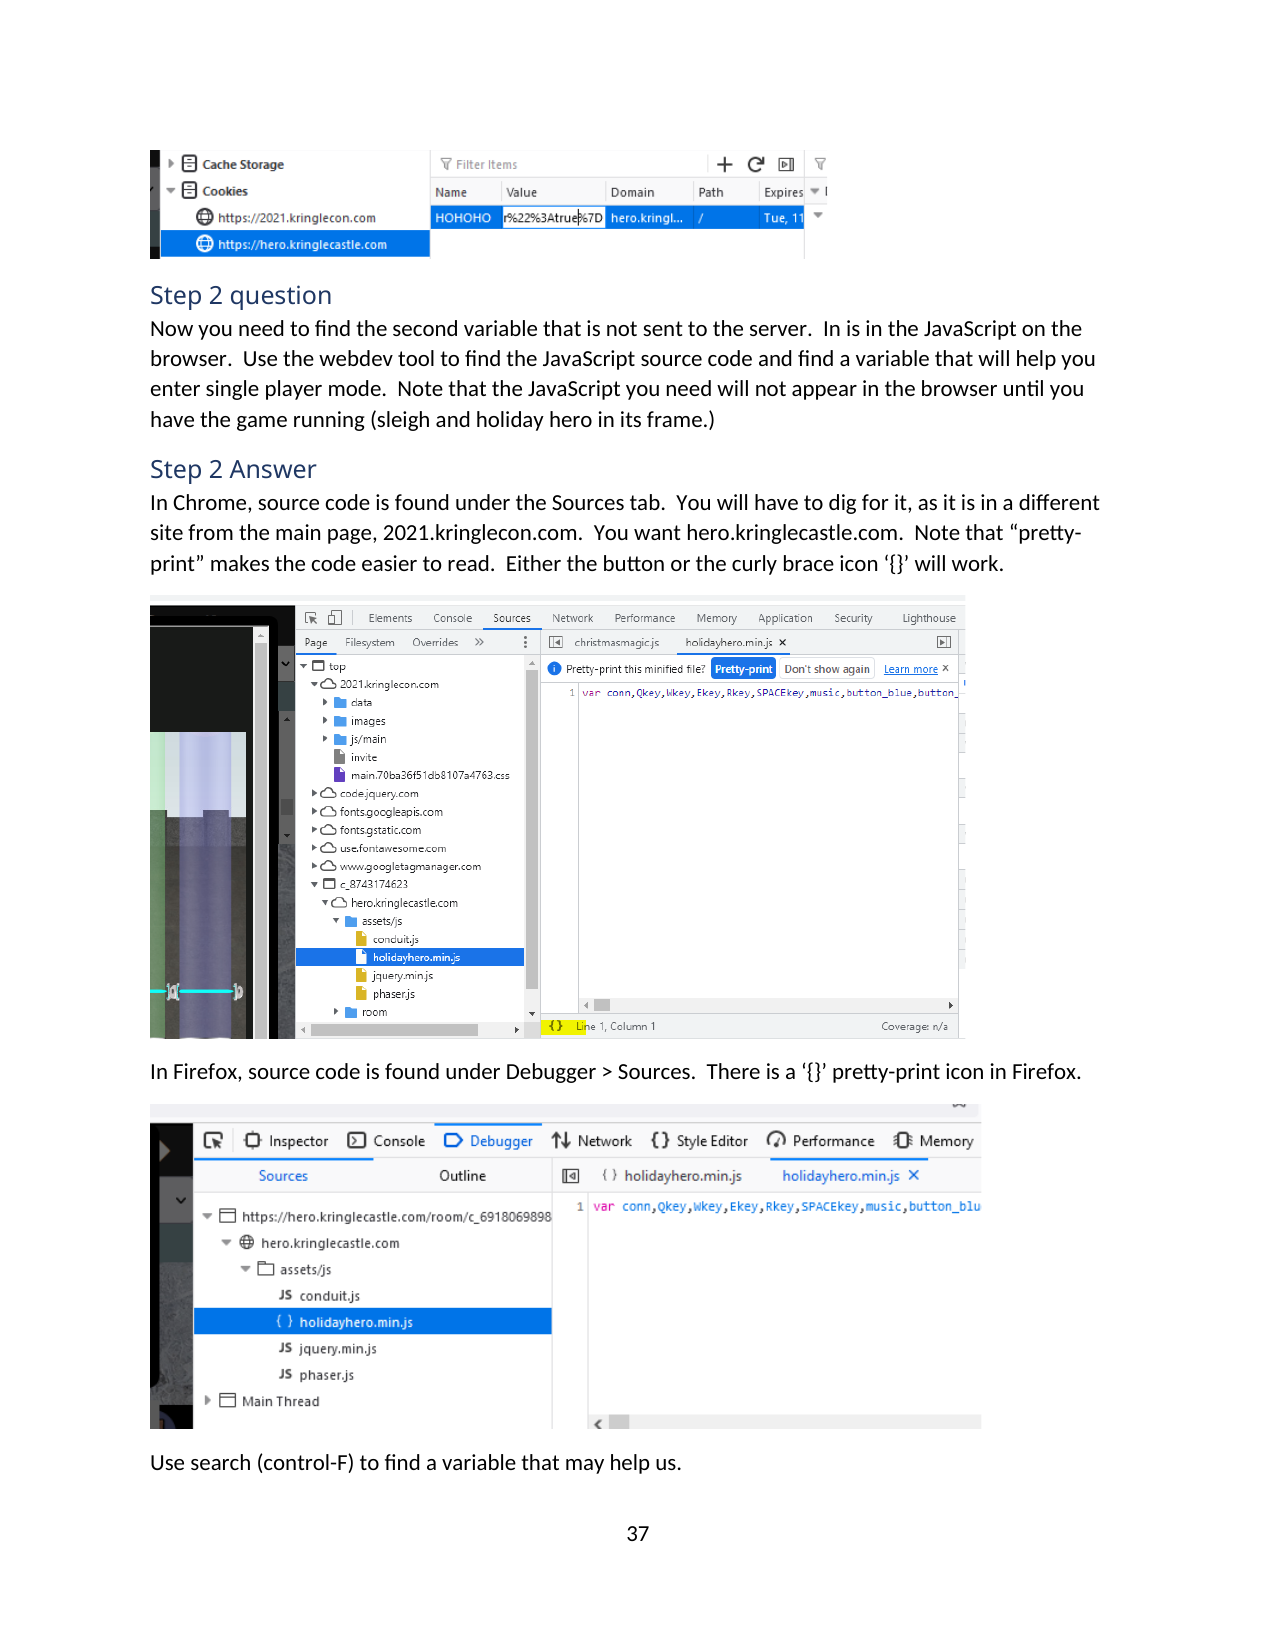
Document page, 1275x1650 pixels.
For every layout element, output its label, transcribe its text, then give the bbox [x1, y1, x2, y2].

text In Chrome, source code is found under the Sources tab. You will have to dig for it, as it is in a different site from the main page, 2021.kringlecon.com. You want hero.kringlecastle.com. Note that “pretty-print” makes the code easier to read. Either the button or the curly brace icon ‘{}’ will work. [150, 488, 1125, 577]
picture [150, 595, 966, 1039]
text Now you need to find the second variable that is not sent to the server. In is in the JavaScript on the browser. Use the webdev tool to find the JavaScript source code and find a variable that will help you enter single player mode. Note that the JavaScript you need will not appear in the browser until you have the game running (sleigh and holiday hero in its frame.) [150, 314, 1125, 433]
text In Firefox, source code is found under Debugger > Sources. There is a ‘{}’ pretty-print icon in Firefox. [150, 1057, 1125, 1085]
picture [150, 150, 828, 259]
picture [150, 1104, 982, 1429]
subtitle Step 2 question [150, 277, 1125, 311]
subtitle Step 2 Answer [150, 452, 1125, 486]
text Use search (control-F) to find a variable that may help us. [150, 1448, 1125, 1476]
